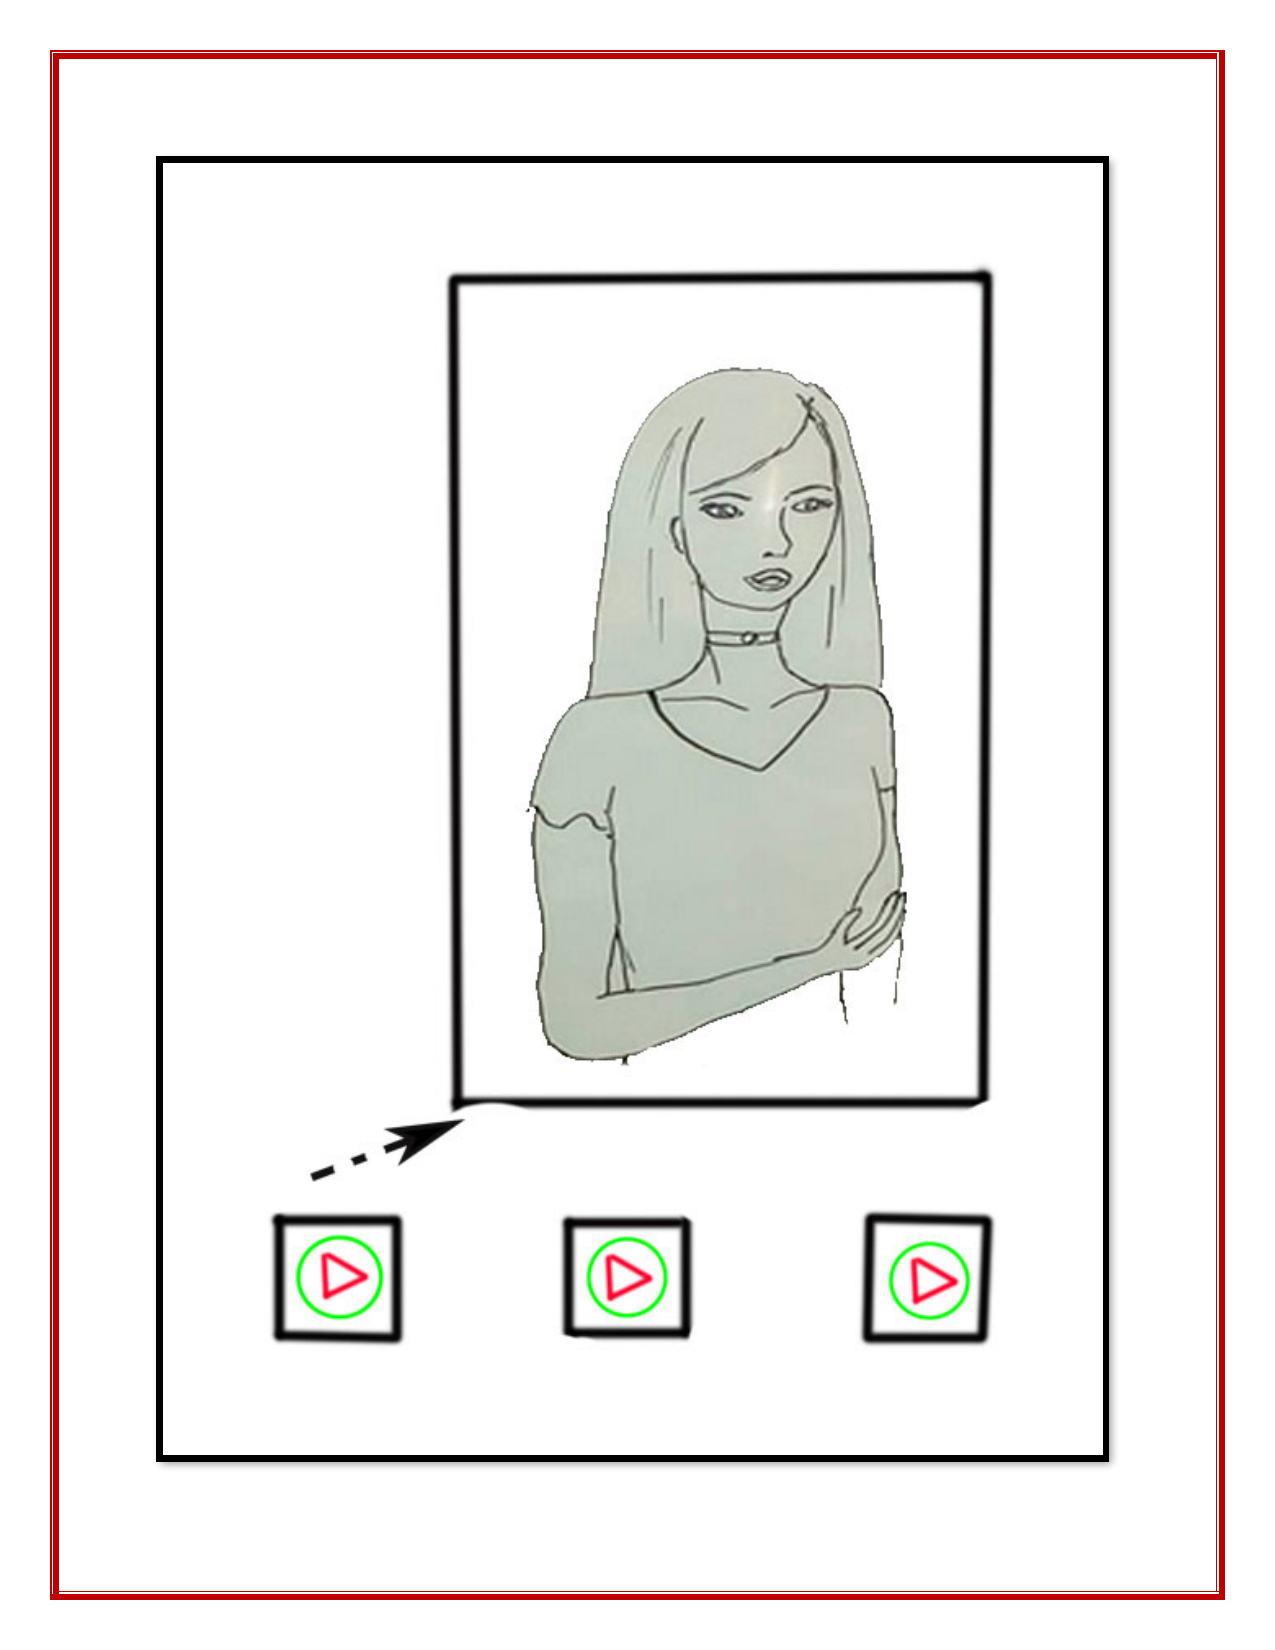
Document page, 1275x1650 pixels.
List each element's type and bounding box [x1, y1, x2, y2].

picture [163, 163, 1103, 1455]
